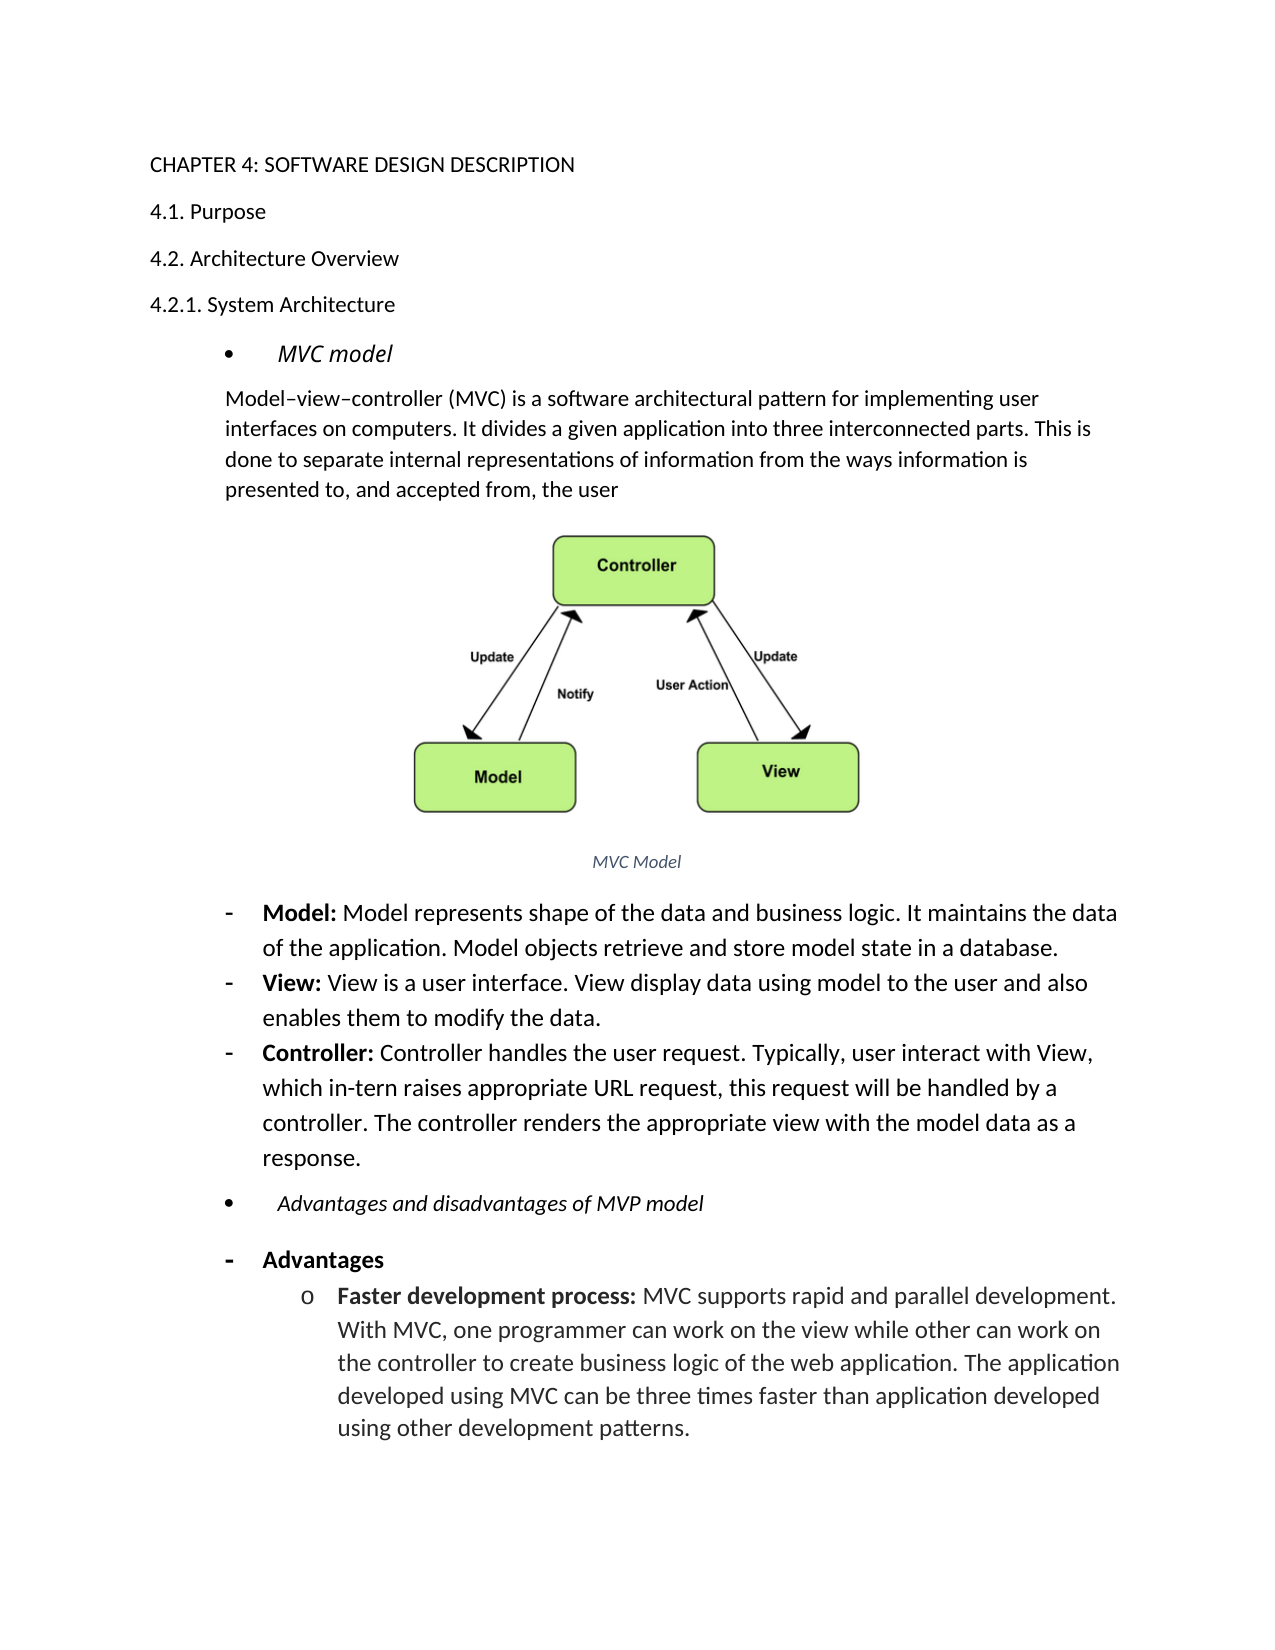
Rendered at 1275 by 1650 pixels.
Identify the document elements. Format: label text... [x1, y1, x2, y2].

list Model: Model represents shape of the data and business logic. It maintains the data of the application. Model objects retrieve and store model state in a database. [225, 897, 1125, 963]
text 4.2. Architecture Overview [150, 244, 1125, 272]
text CHAPTER 4: SOFTWARE DESIGN DESCRIPTION [150, 150, 1125, 178]
list Controller: Controller handles the user request. Typically, user interact with View, which in-tern raises appropriate URL request, this request will be handled by a controller. The controller renders the appropriate view with the model data as a response. [225, 1037, 1125, 1173]
subtitle Advantages and disadvantages of MVP model [225, 1189, 1125, 1218]
list Advantages [225, 1244, 1125, 1274]
list Faster development process: MVC supports rapid and parallel development. With MVC, one programmer can work on the view while other can work on the controller to create business logic of the web application. The application developed using MVC can be three times faster than application developed using other development patterns. [300, 1279, 1125, 1443]
text MVC Model [150, 850, 1125, 873]
text Model–view–controller (MVC) is a software architectural pattern for implementing user interfaces on computers. It divides a given application into three interconnected parts. This is done to separate internal representations of information from the ways information is presented to, and accepted from, the user [225, 384, 1125, 503]
subtitle MVC model [225, 337, 1125, 369]
picture [401, 521, 874, 829]
text 4.2.1. System Architecture [150, 291, 1125, 319]
list View: View is a user interface. View display data using model to the user and also enables them to modify the data. [225, 967, 1125, 1033]
text 4.1. Purpose [150, 197, 1125, 225]
